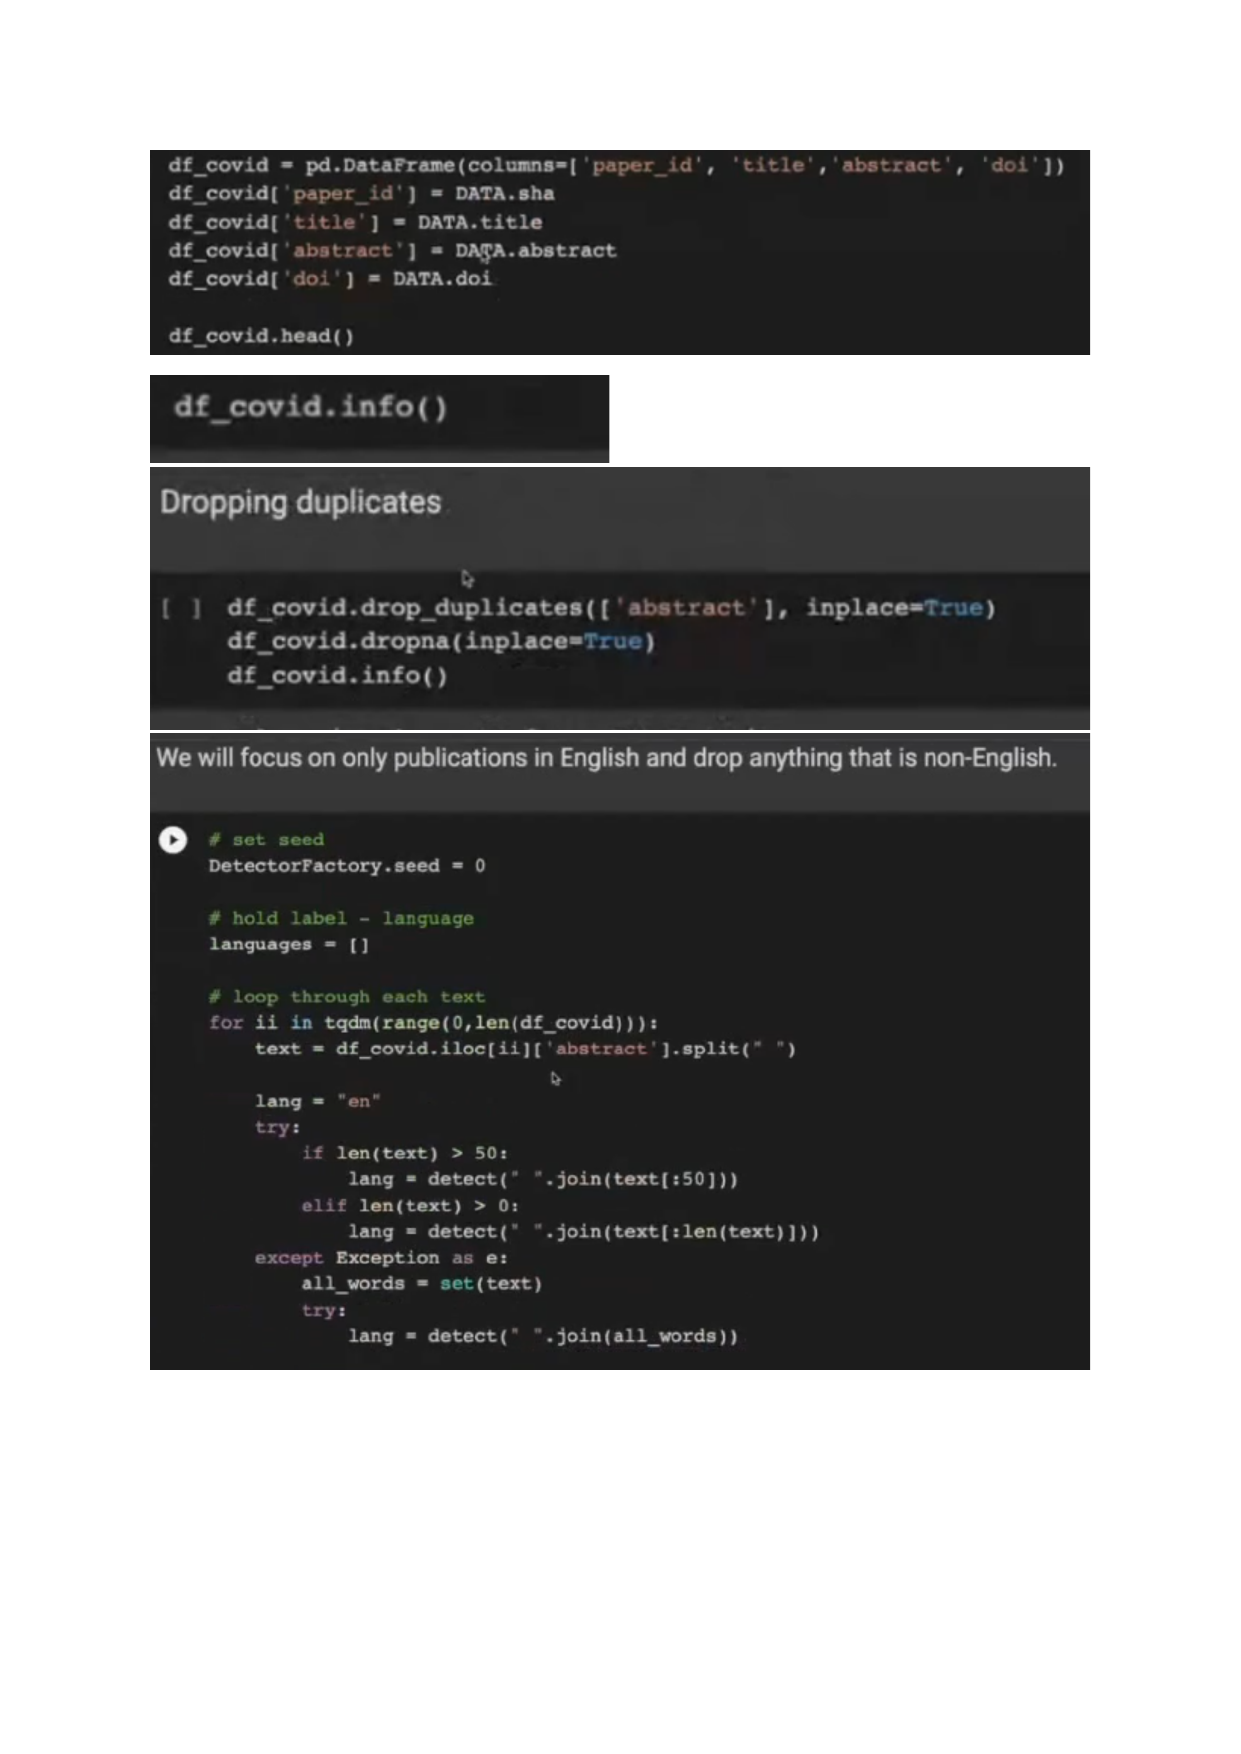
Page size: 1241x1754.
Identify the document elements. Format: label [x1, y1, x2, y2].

picture [150, 467, 1091, 730]
picture [150, 733, 1091, 1370]
picture [150, 150, 1091, 355]
picture [150, 375, 610, 463]
